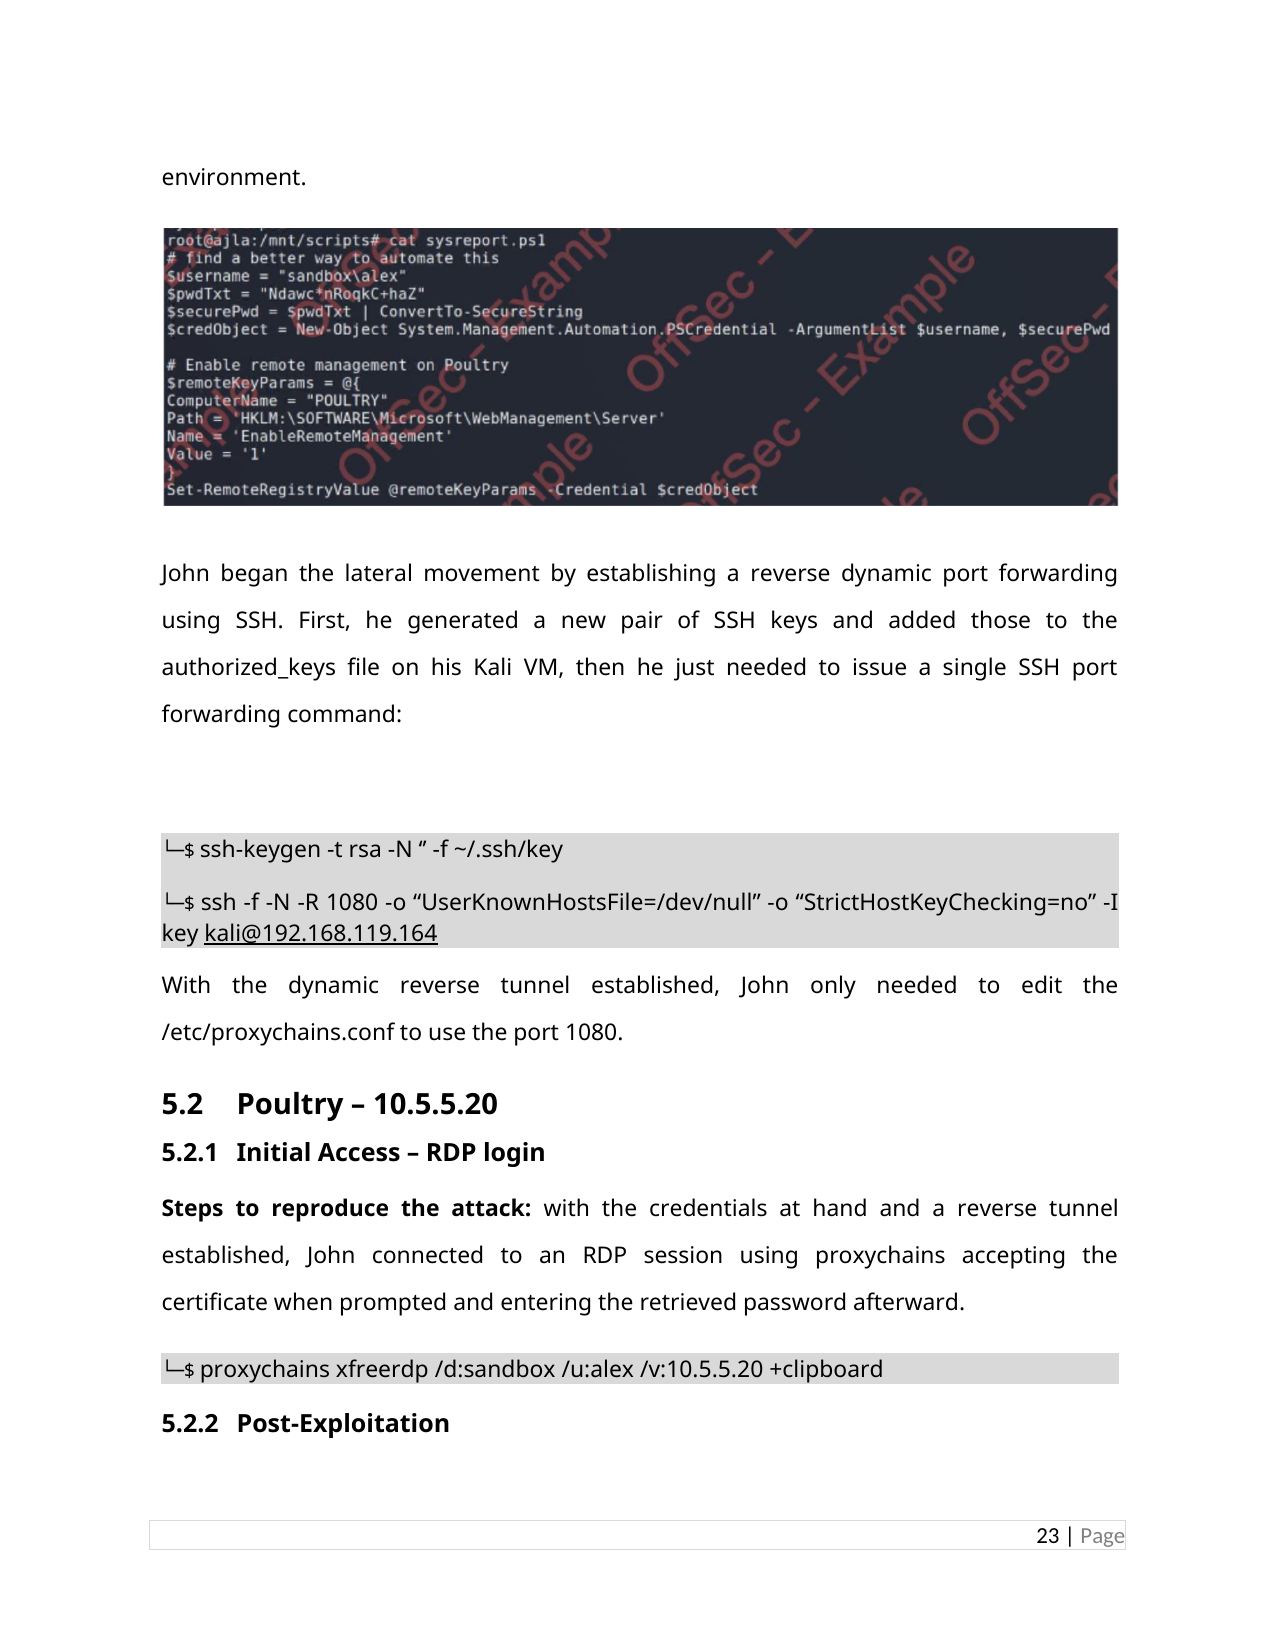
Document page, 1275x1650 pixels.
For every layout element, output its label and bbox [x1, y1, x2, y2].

picture [161, 228, 1120, 506]
table_cell [154, 152, 1126, 1468]
